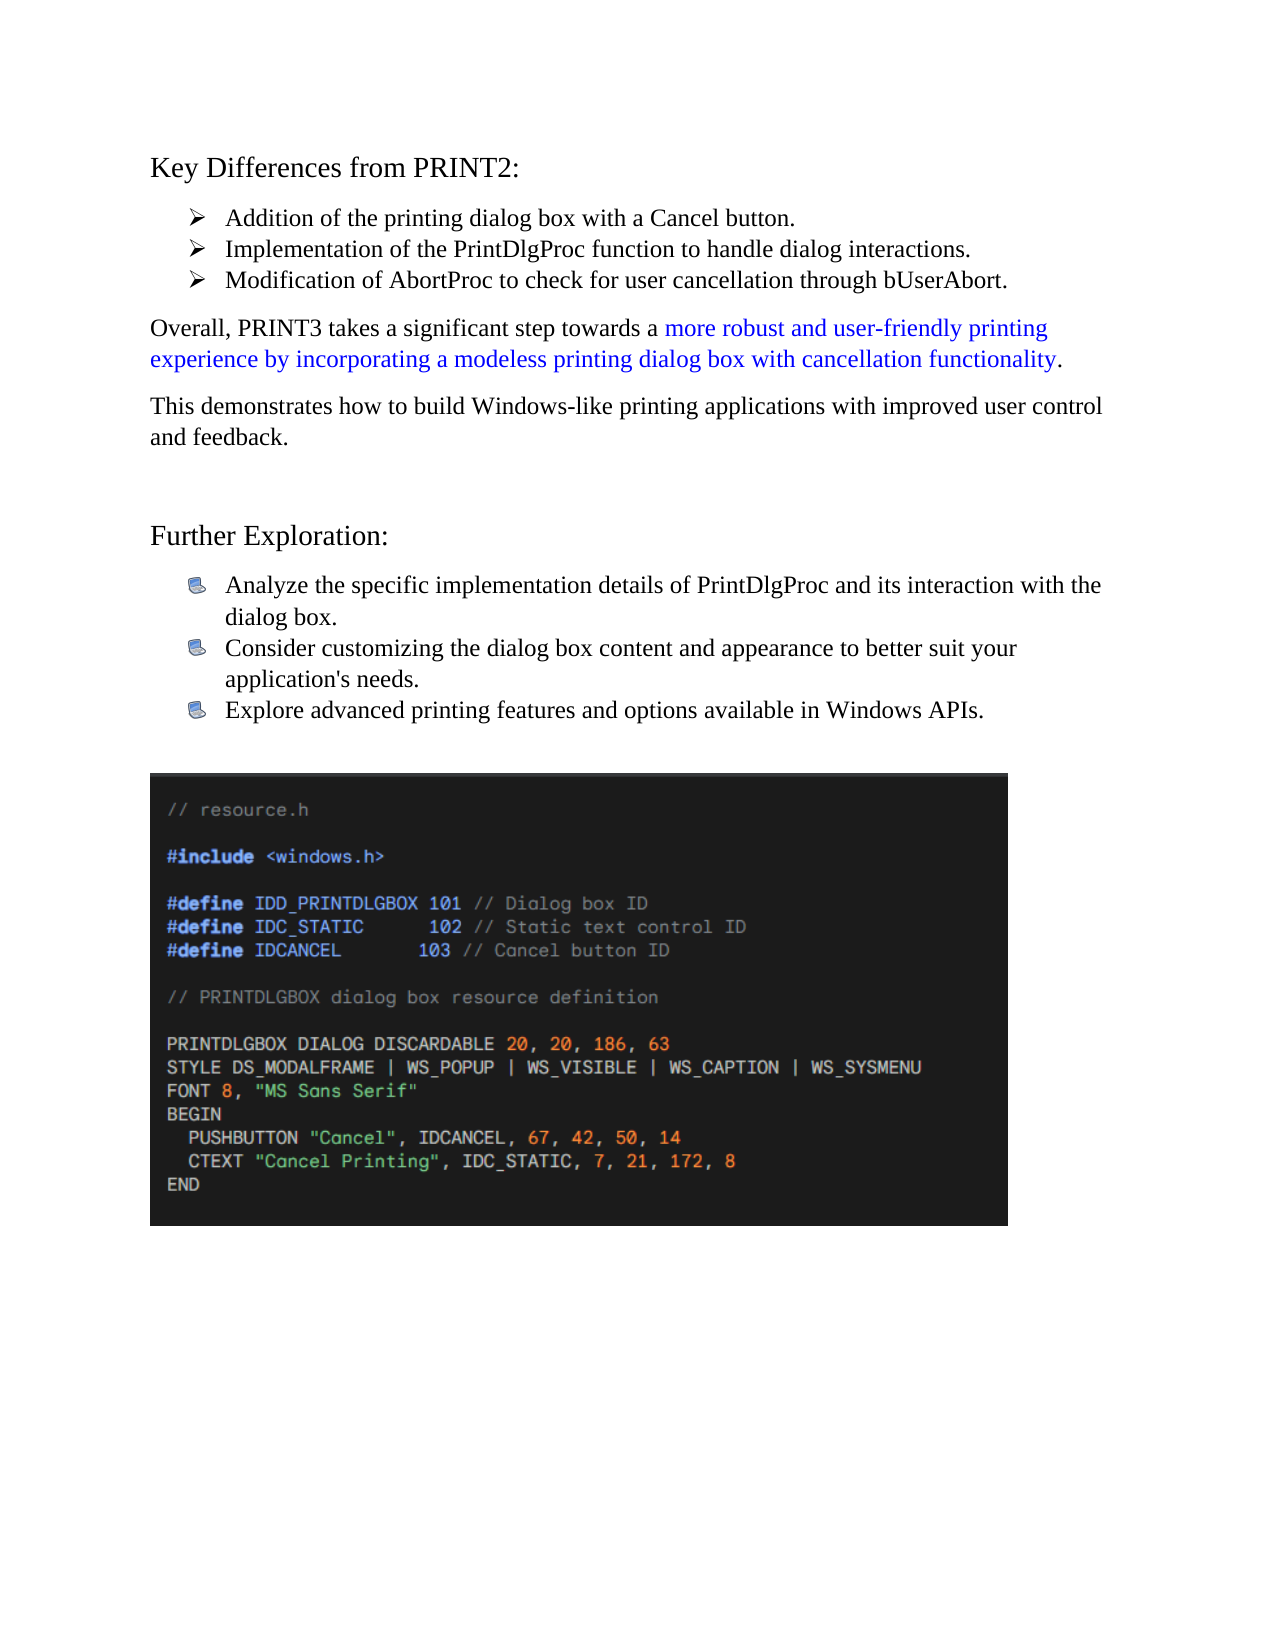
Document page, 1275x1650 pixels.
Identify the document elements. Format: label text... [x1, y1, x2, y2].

picture [188, 577, 206, 594]
list Modification of AbortProc to check for user cancellation through bUserAbort. [187, 265, 1125, 294]
text Further Exploration: [150, 518, 1125, 551]
picture [150, 773, 1008, 1226]
text This demonstrates how to build Windows-like printing applications with improved user control and feedback. [150, 391, 1125, 451]
picture [188, 639, 206, 656]
list Explore advanced printing features and options available in Windows APIs. [187, 695, 1125, 754]
picture [188, 701, 206, 719]
text Overall, PRINT3 takes a significant step towards a more robust and user-friendly printing experience by incorporating a modeless printing dialog box with cancellation functionality. [150, 313, 1125, 372]
text Key Differences from PRINT2: [150, 150, 1125, 183]
list Analyze the specific implementation details of PrintDlgProc and its interaction with the dialog box. [187, 571, 1125, 630]
list Implementation of the PrintDlgProc function to handle dialog interactions. [187, 234, 1125, 263]
list Addition of the printing dialog box with a Cancel button. [187, 203, 1125, 232]
list Consider customizing the dialog box content and appearance to better suit your application's needs. [187, 633, 1125, 692]
